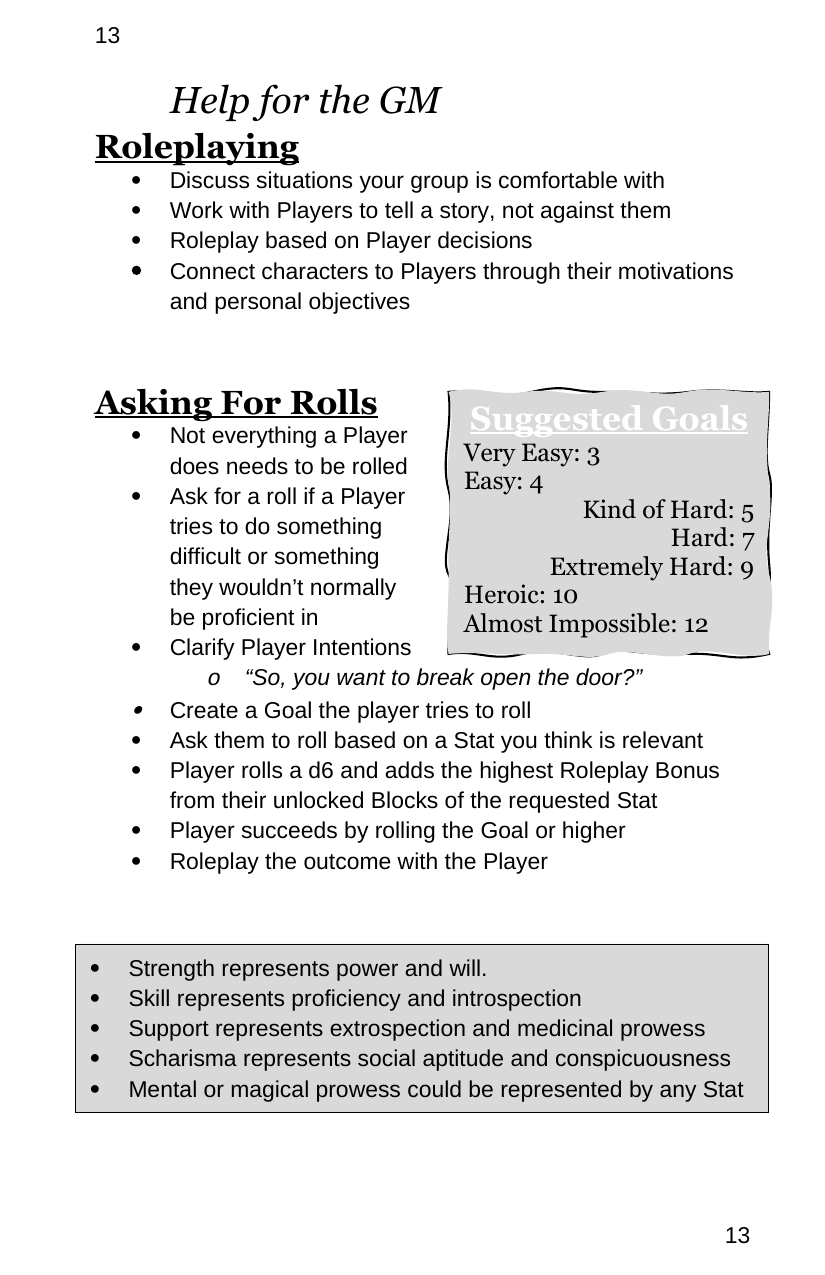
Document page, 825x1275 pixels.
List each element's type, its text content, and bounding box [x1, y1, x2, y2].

list Ask for a roll if a Player tries to do something difficult or something they wouldn’t normally be proficient in [132, 483, 449, 630]
subtitle Roleplaying [94, 128, 750, 166]
list Ask them to roll based on a Stat you think is relevant [132, 727, 750, 753]
list Connect characters to Players through their motivations and personal objectives [132, 258, 750, 315]
list Create a Goal the player tries to roll [132, 697, 750, 723]
list “So, you want to break open the door?” [207, 664, 750, 692]
subtitle Help for the GM [94, 79, 750, 122]
list Clarify Player Intentions [132, 634, 750, 660]
list Not everything a Player does needs to be rolled [132, 422, 447, 479]
list Roleplay the outcome with the Player [132, 848, 750, 874]
list Work with Players to tell a story, not against them [132, 197, 750, 223]
subtitle Asking For Rolls [94, 383, 750, 421]
list Player rolls a d6 and adds the highest Roleplay Bonus from their unlocked Blocks of the requested Stat [132, 757, 750, 814]
list Roleplay based on Player decisions [132, 227, 750, 254]
list Player succeeds by rolling the Goal or higher [132, 817, 750, 844]
list Discuss situations your group is comfortable with [132, 167, 750, 193]
